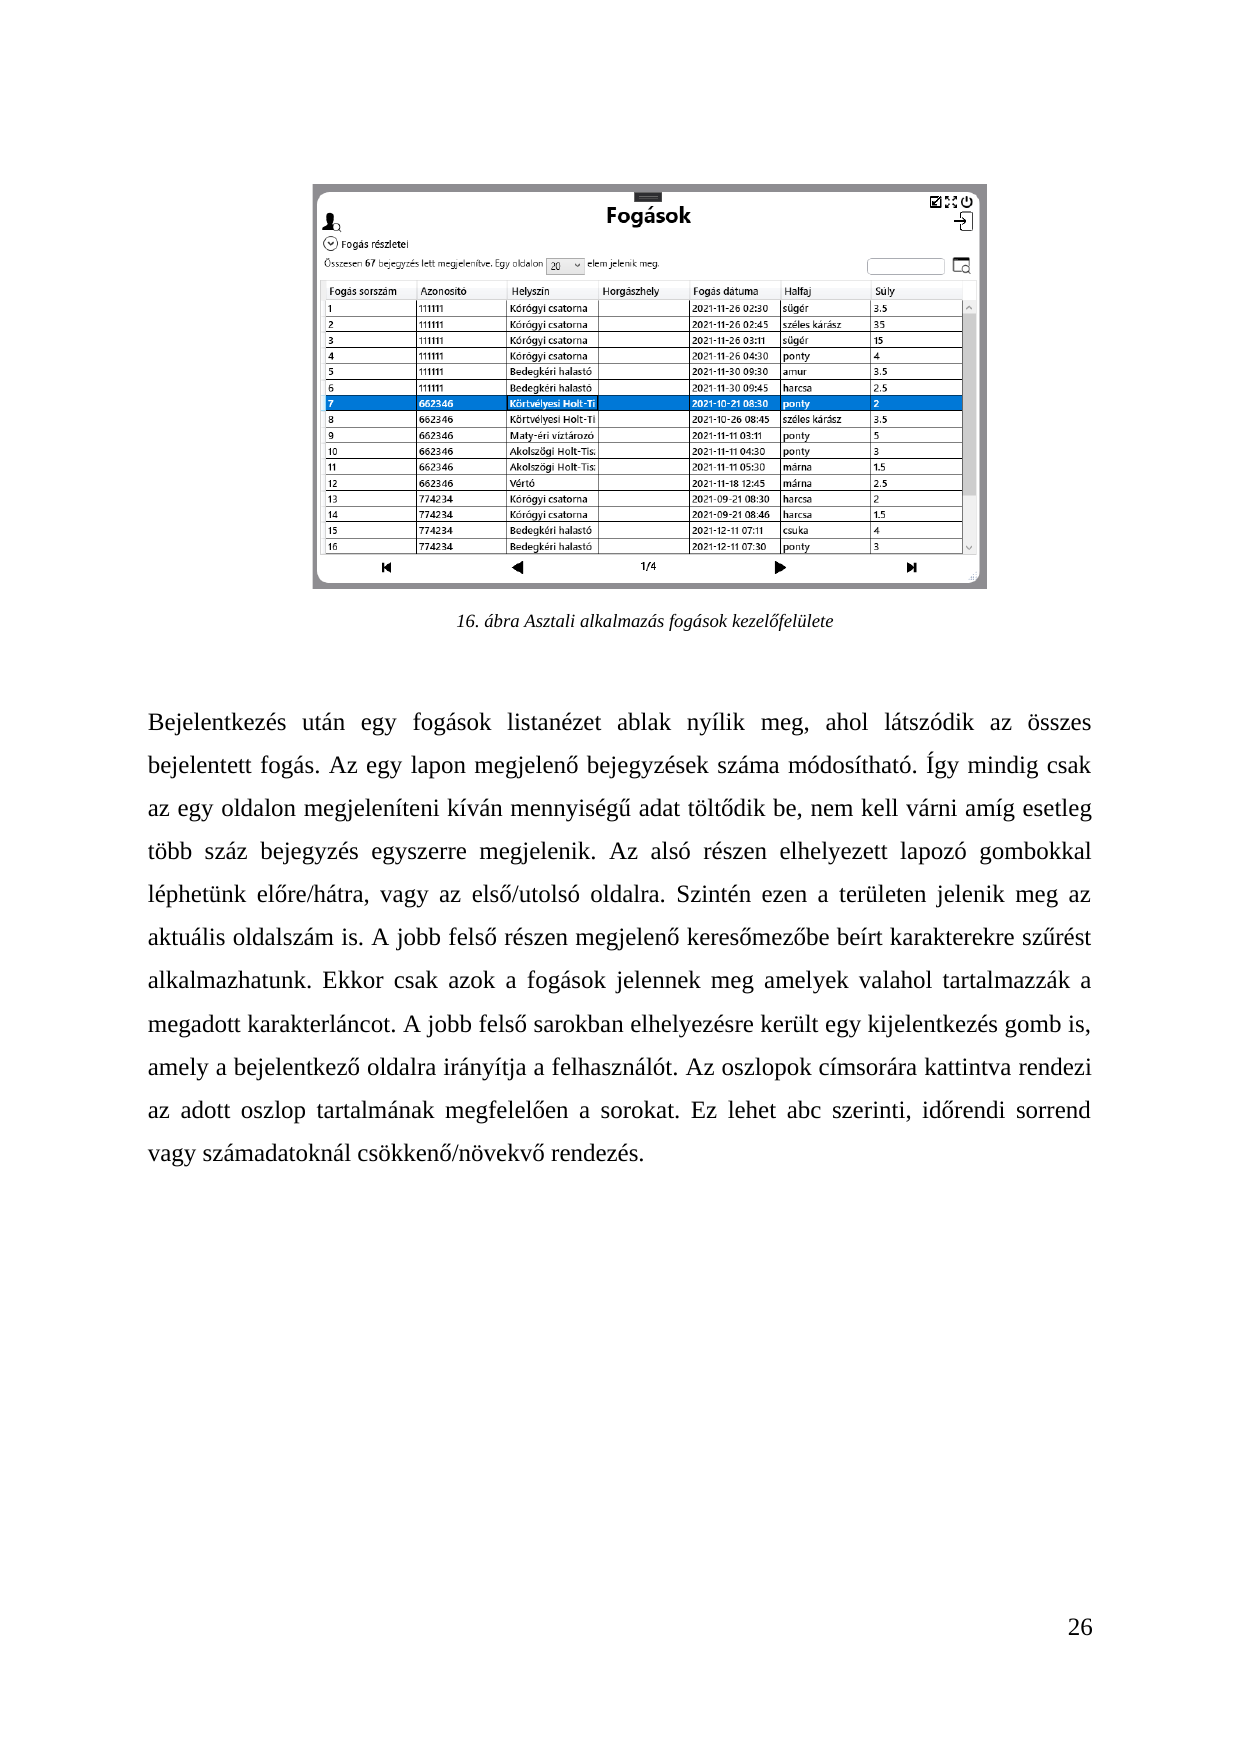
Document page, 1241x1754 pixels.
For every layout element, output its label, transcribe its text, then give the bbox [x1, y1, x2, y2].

picture [312, 184, 987, 589]
